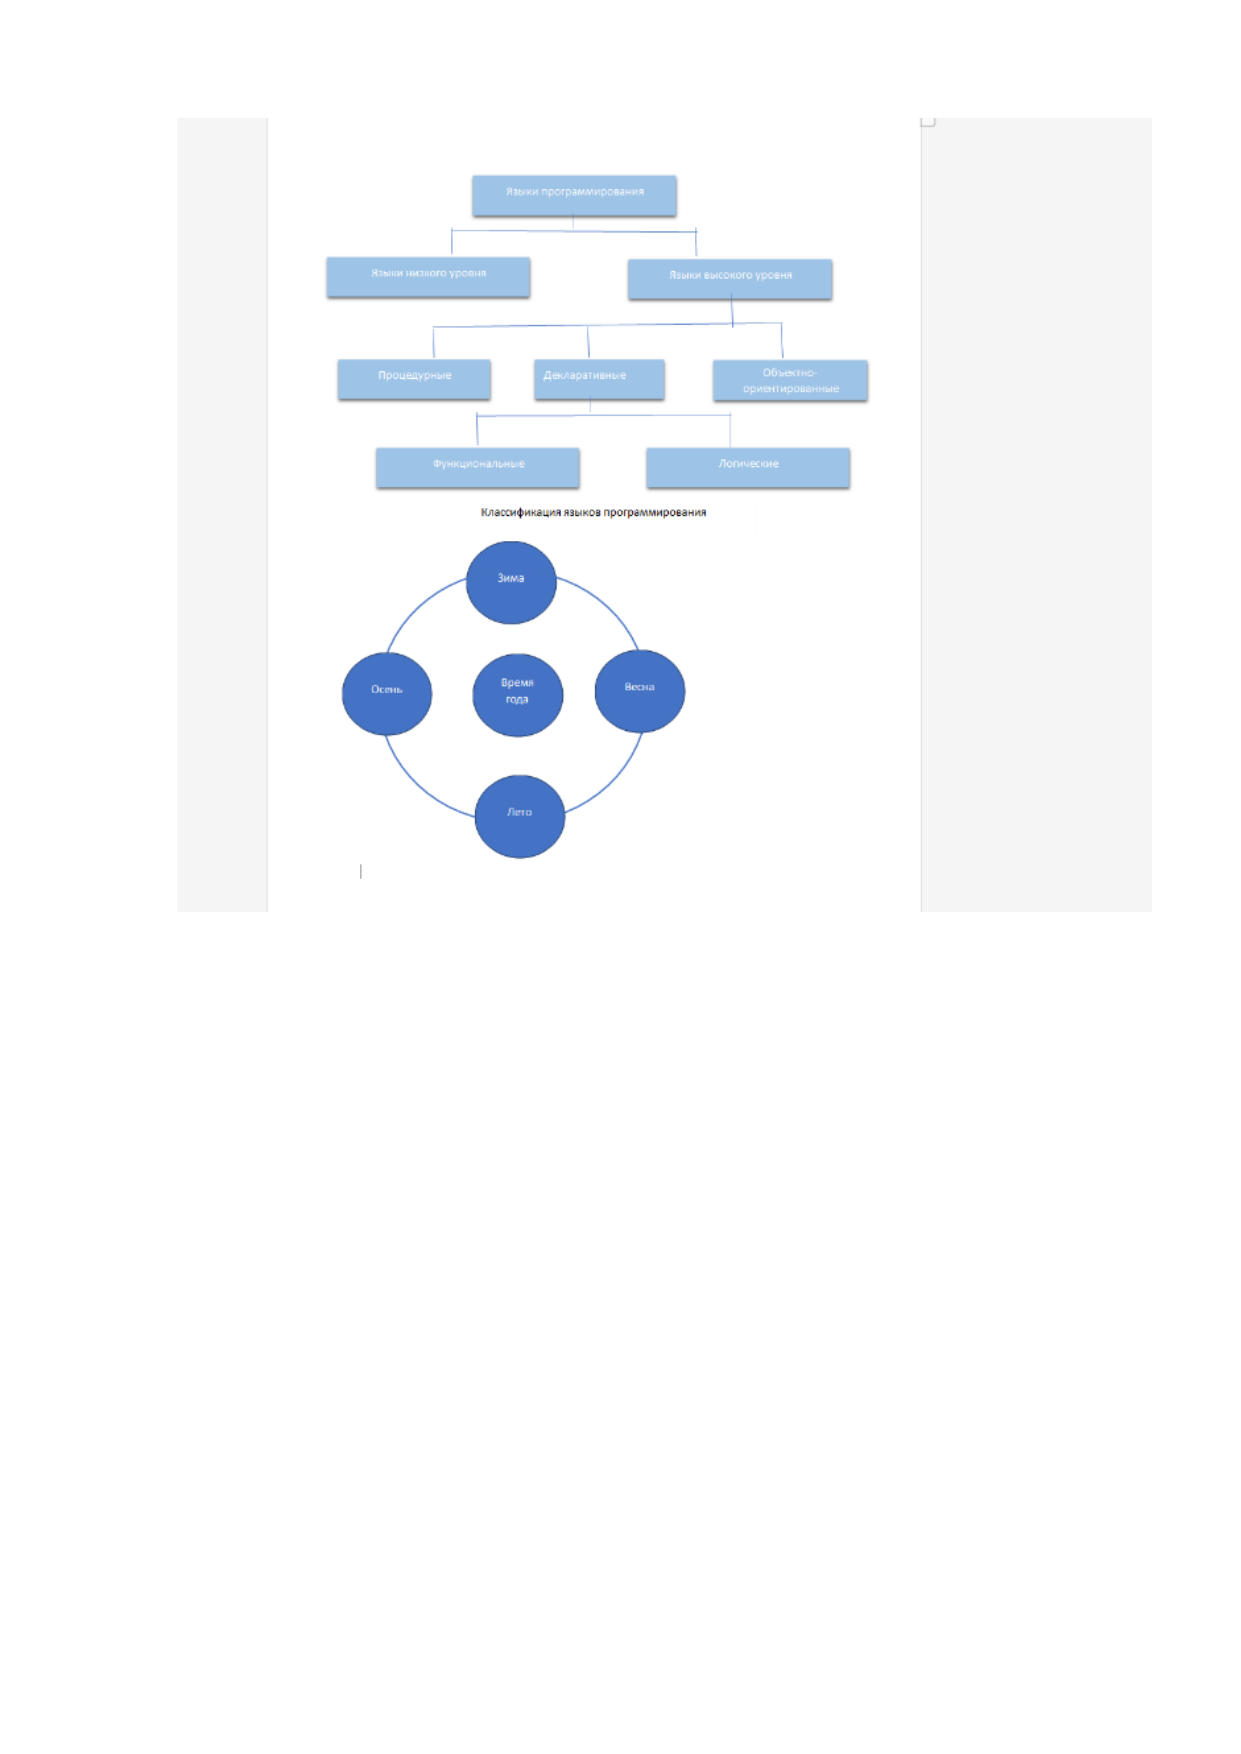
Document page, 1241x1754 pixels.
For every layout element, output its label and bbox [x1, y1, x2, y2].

picture [177, 118, 1153, 912]
